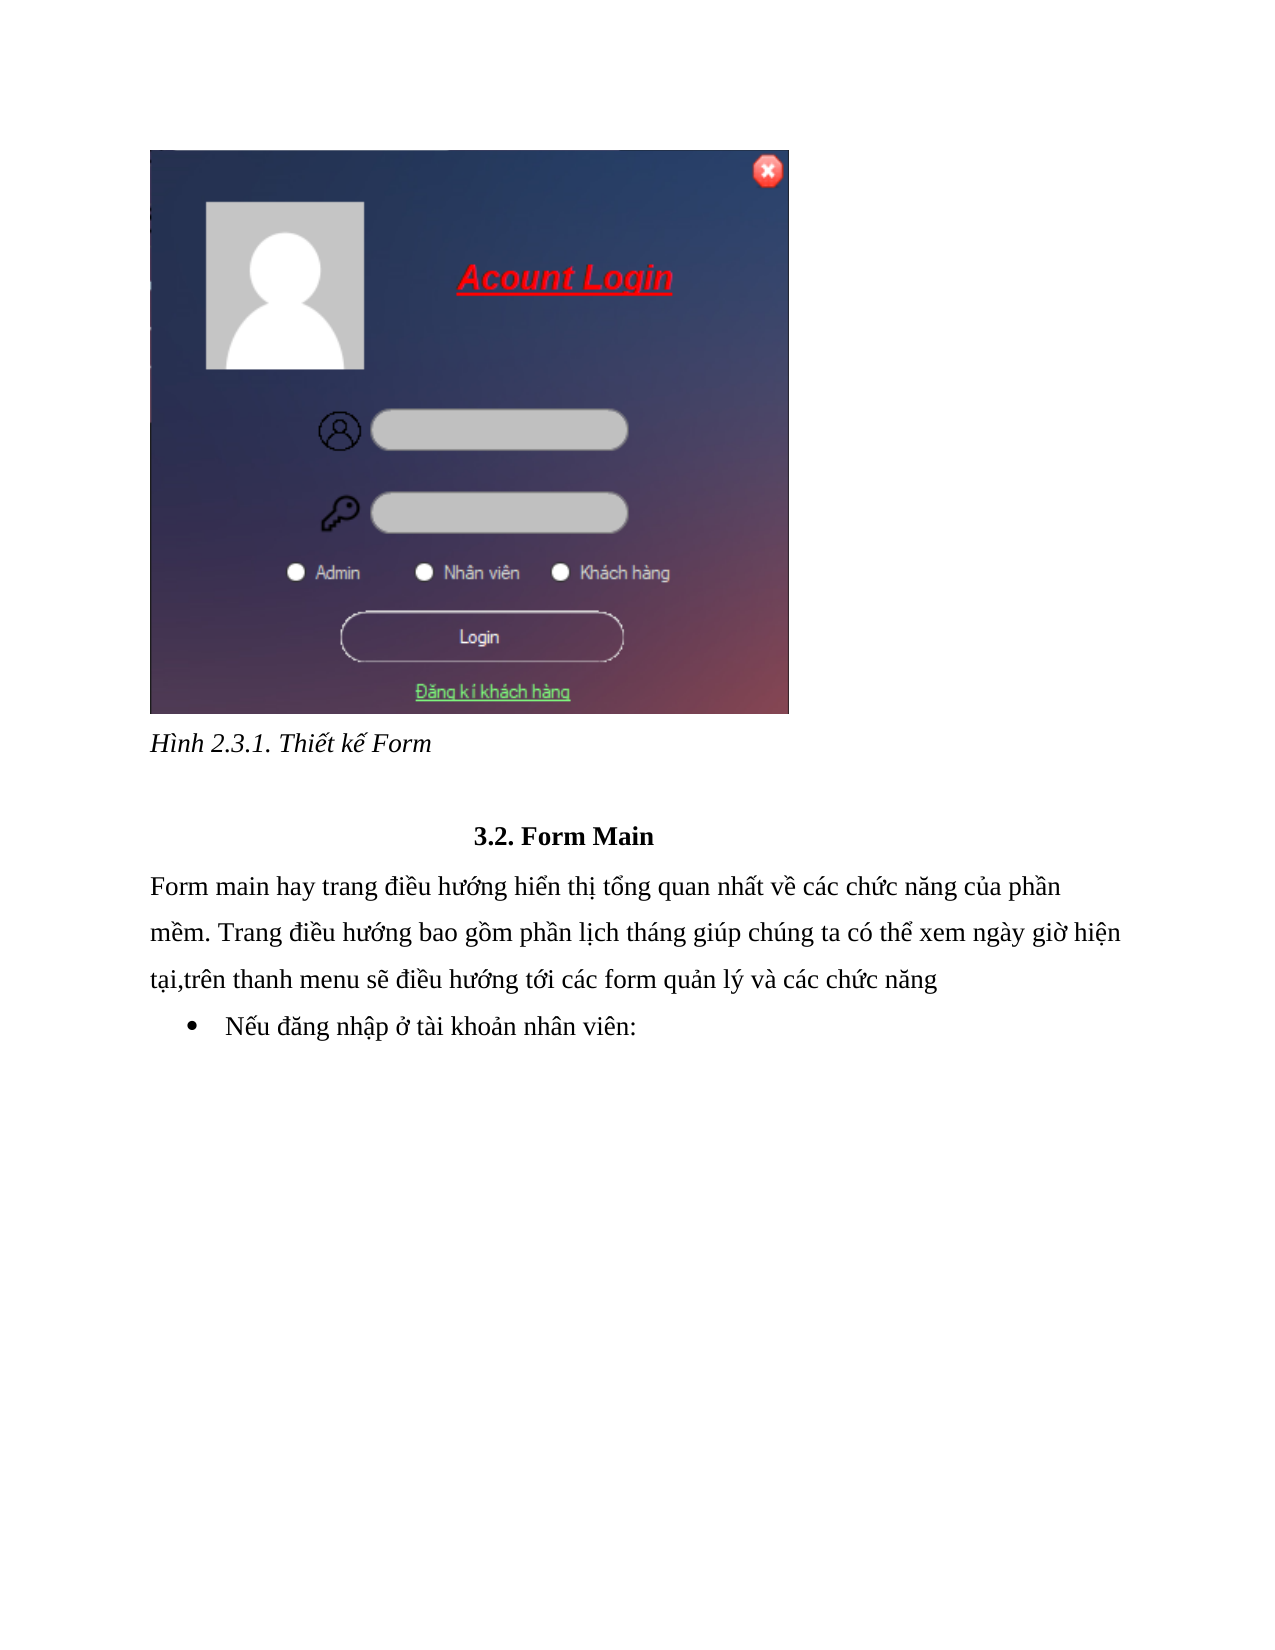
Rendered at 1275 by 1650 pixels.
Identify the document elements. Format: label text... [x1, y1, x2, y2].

text Form main hay trang điều hướng hiển thị tổng quan nhất về các chức năng của phần mềm. Trang điều hướng bao gồm phần lịch tháng giúp chúng ta có thể xem ngày giờ hiện tại,trên thanh menu sẽ điều hướng tới các form quản lý và các chức năng [150, 870, 1125, 994]
text 3.2. Form Main [327, 821, 827, 852]
text Hình 2.3.1. Thiết kế Form [150, 727, 1125, 758]
picture [150, 150, 789, 714]
list Nếu đăng nhập ở tài khoản nhân viên: [187, 1010, 1125, 1041]
